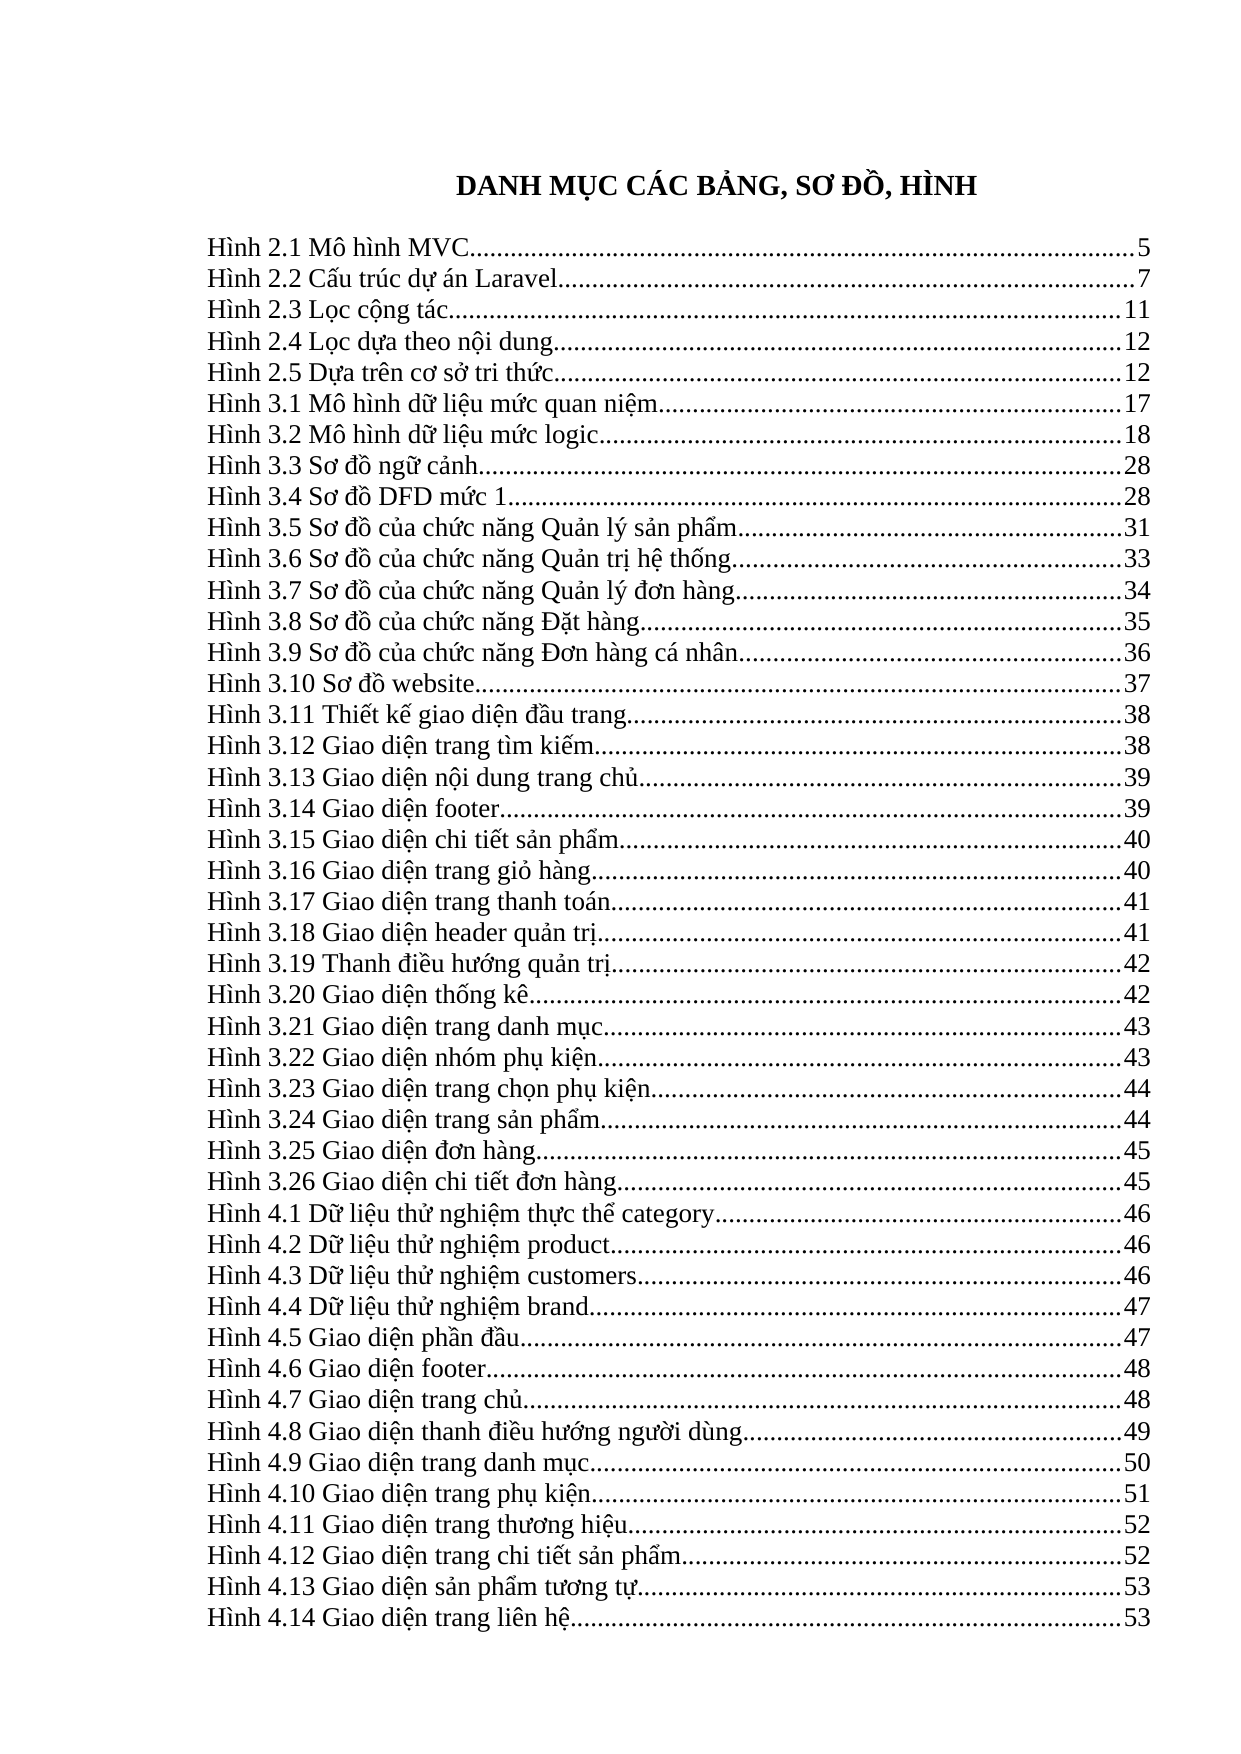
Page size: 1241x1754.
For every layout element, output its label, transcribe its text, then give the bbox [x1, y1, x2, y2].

text Hình 2.1 Mô hình MVC 5 [207, 231, 1152, 262]
text Hình 3.12 Giao diện trang tìm kiếm 38 [207, 729, 1152, 761]
text Hình 4.13 Giao diện sản phẩm tương tự 53 [207, 1570, 1152, 1602]
text Hình 3.8 Sơ đồ của chức năng Đặt hàng 35 [207, 605, 1152, 636]
text Hình 3.6 Sơ đồ của chức năng Quản trị hệ thống 33 [207, 543, 1152, 574]
text Hình 3.24 Giao diện trang sản phẩm 44 [207, 1103, 1152, 1134]
text Hình 3.21 Giao diện trang danh mục 43 [207, 1010, 1152, 1041]
text Hình 3.16 Giao diện trang giỏ hàng 40 [207, 854, 1152, 885]
text Hình 4.1 Dữ liệu thử nghiệm thực thể category 46 [207, 1197, 1152, 1228]
text Hình 3.14 Giao diện footer 39 [207, 792, 1152, 823]
text Hình 3.18 Giao diện header quản trị 41 [207, 916, 1152, 947]
text DANH MỤC CÁC BẢNG, SƠ ĐỒ, HÌNH [282, 168, 1152, 202]
text Hình 4.4 Dữ liệu thử nghiệm brand 47 [207, 1290, 1152, 1321]
text Hình 2.2 Cấu trúc dự án Laravel 7 [207, 262, 1152, 293]
text Hình 4.9 Giao diện trang danh mục 50 [207, 1446, 1152, 1477]
text Hình 4.5 Giao diện phần đầu 47 [207, 1321, 1152, 1352]
text Hình 4.6 Giao diện footer 48 [207, 1352, 1152, 1383]
text Hình 3.2 Mô hình dữ liệu mức logic 18 [207, 418, 1152, 449]
text Hình 3.20 Giao diện thống kê 42 [207, 979, 1152, 1010]
text Hình 4.2 Dữ liệu thử nghiệm product 46 [207, 1228, 1152, 1259]
text Hình 3.7 Sơ đồ của chức năng Quản lý đơn hàng 34 [207, 574, 1152, 605]
text Hình 2.3 Lọc cộng tác 11 [207, 293, 1152, 324]
text Hình 3.23 Giao diện trang chọn phụ kiện 44 [207, 1072, 1152, 1103]
text Hình 3.22 Giao diện nhóm phụ kiện 43 [207, 1041, 1152, 1072]
text Hình 3.25 Giao diện đơn hàng 45 [207, 1134, 1152, 1166]
text Hình 3.9 Sơ đồ của chức năng Đơn hàng cá nhân 36 [207, 636, 1152, 667]
text Hình 2.5 Dựa trên cơ sở tri thức 12 [207, 356, 1152, 387]
text Hình 3.26 Giao diện chi tiết đơn hàng 45 [207, 1166, 1152, 1197]
text Hình 4.11 Giao diện trang thương hiệu 52 [207, 1508, 1152, 1539]
text Hình 4.10 Giao diện trang phụ kiện 51 [207, 1477, 1152, 1508]
text Hình 4.14 Giao diện trang liên hệ 53 [207, 1602, 1152, 1633]
text Hình 3.3 Sơ đồ ngữ cảnh 28 [207, 449, 1152, 480]
text Hình 3.10 Sơ đồ website 37 [207, 667, 1152, 698]
text Hình 4.7 Giao diện trang chủ 48 [207, 1383, 1152, 1415]
text Hình 4.3 Dữ liệu thử nghiệm customers 46 [207, 1259, 1152, 1290]
text Hình 4.8 Giao diện thanh điều hướng người dùng 49 [207, 1415, 1152, 1446]
text Hình 3.11 Thiết kế giao diện đầu trang 38 [207, 698, 1152, 729]
text Hình 3.4 Sơ đồ DFD mức 1 28 [207, 480, 1152, 511]
text Hình 4.12 Giao diện trang chi tiết sản phẩm 52 [207, 1539, 1152, 1570]
text Hình 3.17 Giao diện trang thanh toán 41 [207, 885, 1152, 916]
text Hình 3.5 Sơ đồ của chức năng Quản lý sản phẩm 31 [207, 511, 1152, 543]
text Hình 3.19 Thanh điều hướng quản trị 42 [207, 947, 1152, 979]
text Hình 2.4 Lọc dựa theo nội dung 12 [207, 324, 1152, 356]
text Hình 3.1 Mô hình dữ liệu mức quan niệm 17 [207, 387, 1152, 418]
text Hình 3.15 Giao diện chi tiết sản phẩm 40 [207, 823, 1152, 854]
text Hình 3.13 Giao diện nội dung trang chủ 39 [207, 761, 1152, 792]
